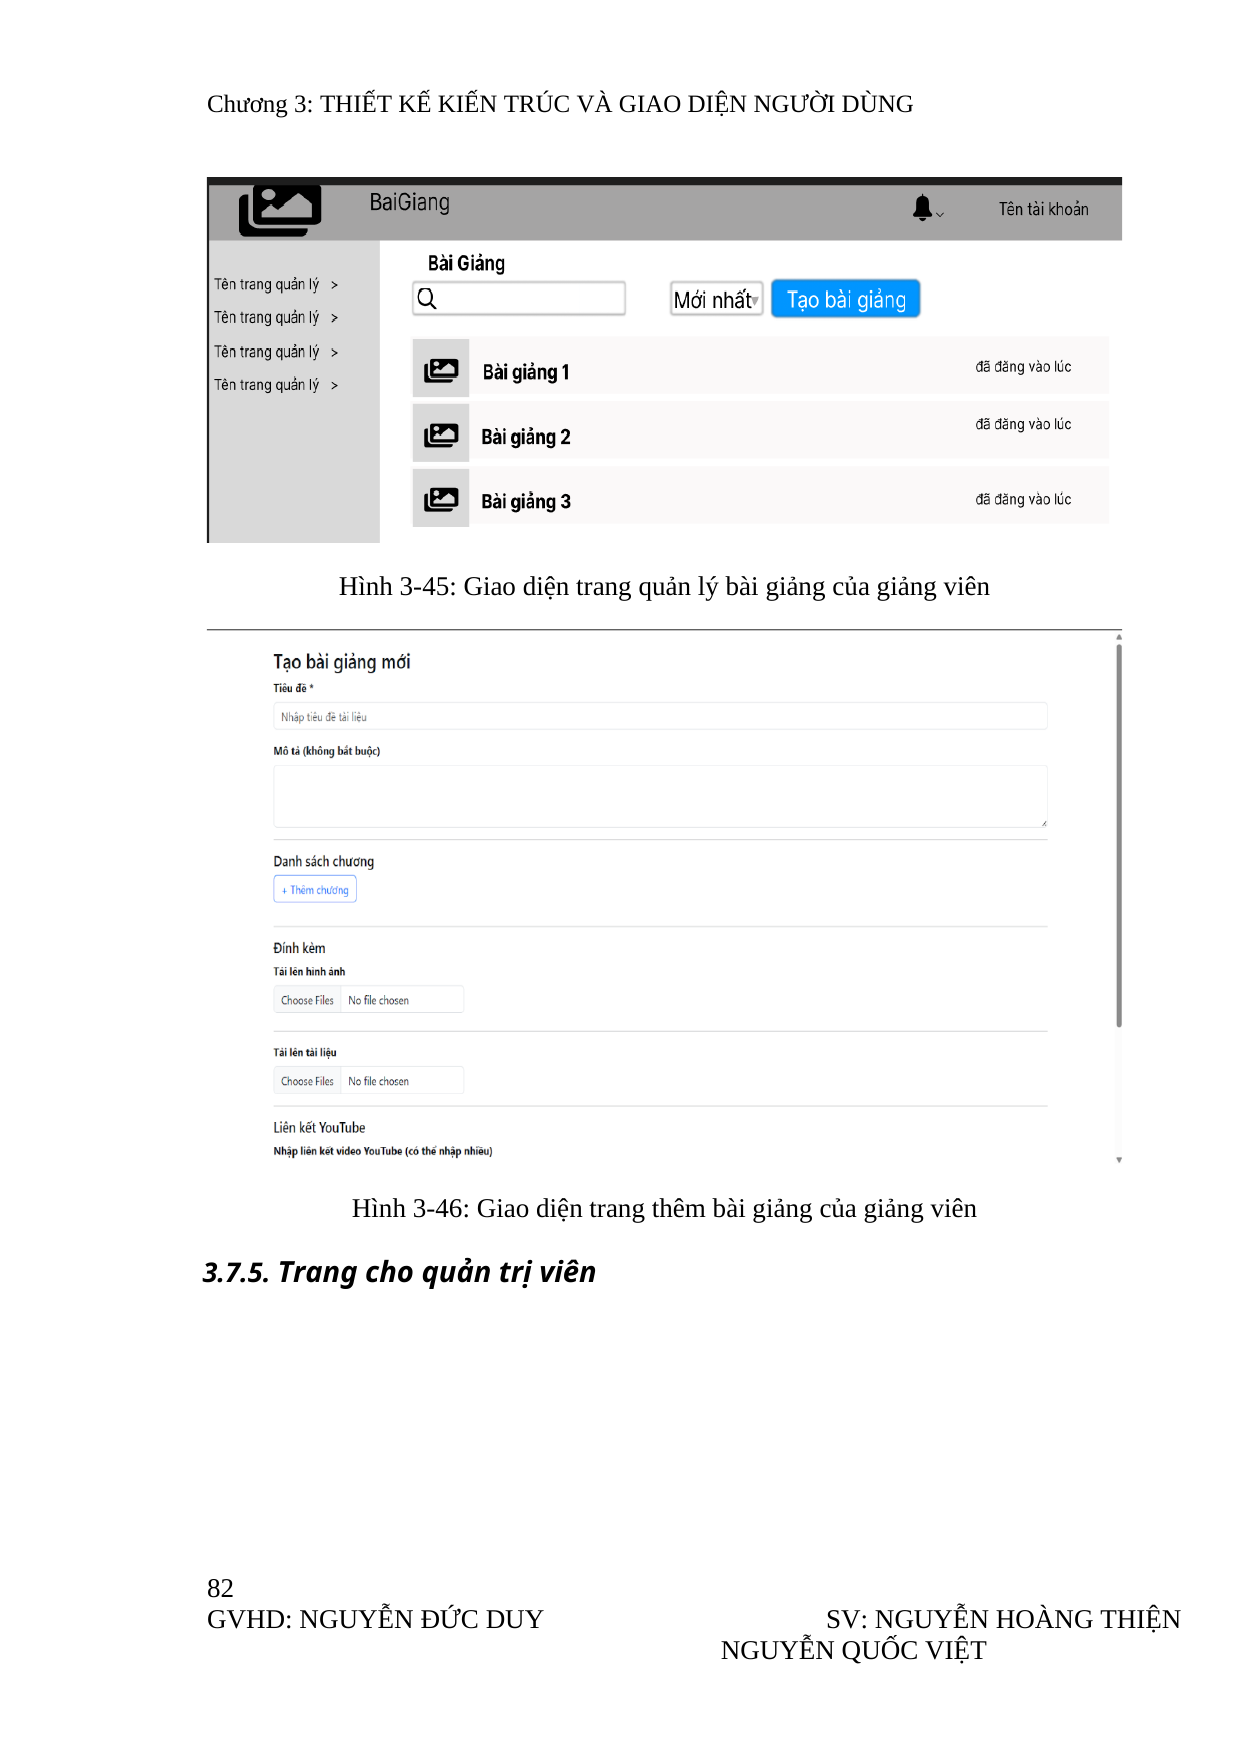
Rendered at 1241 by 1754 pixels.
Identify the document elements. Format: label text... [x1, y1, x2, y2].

picture [206, 629, 1123, 1164]
picture [206, 177, 1123, 543]
subtitle Trang cho quản trị viên [202, 1251, 1122, 1291]
